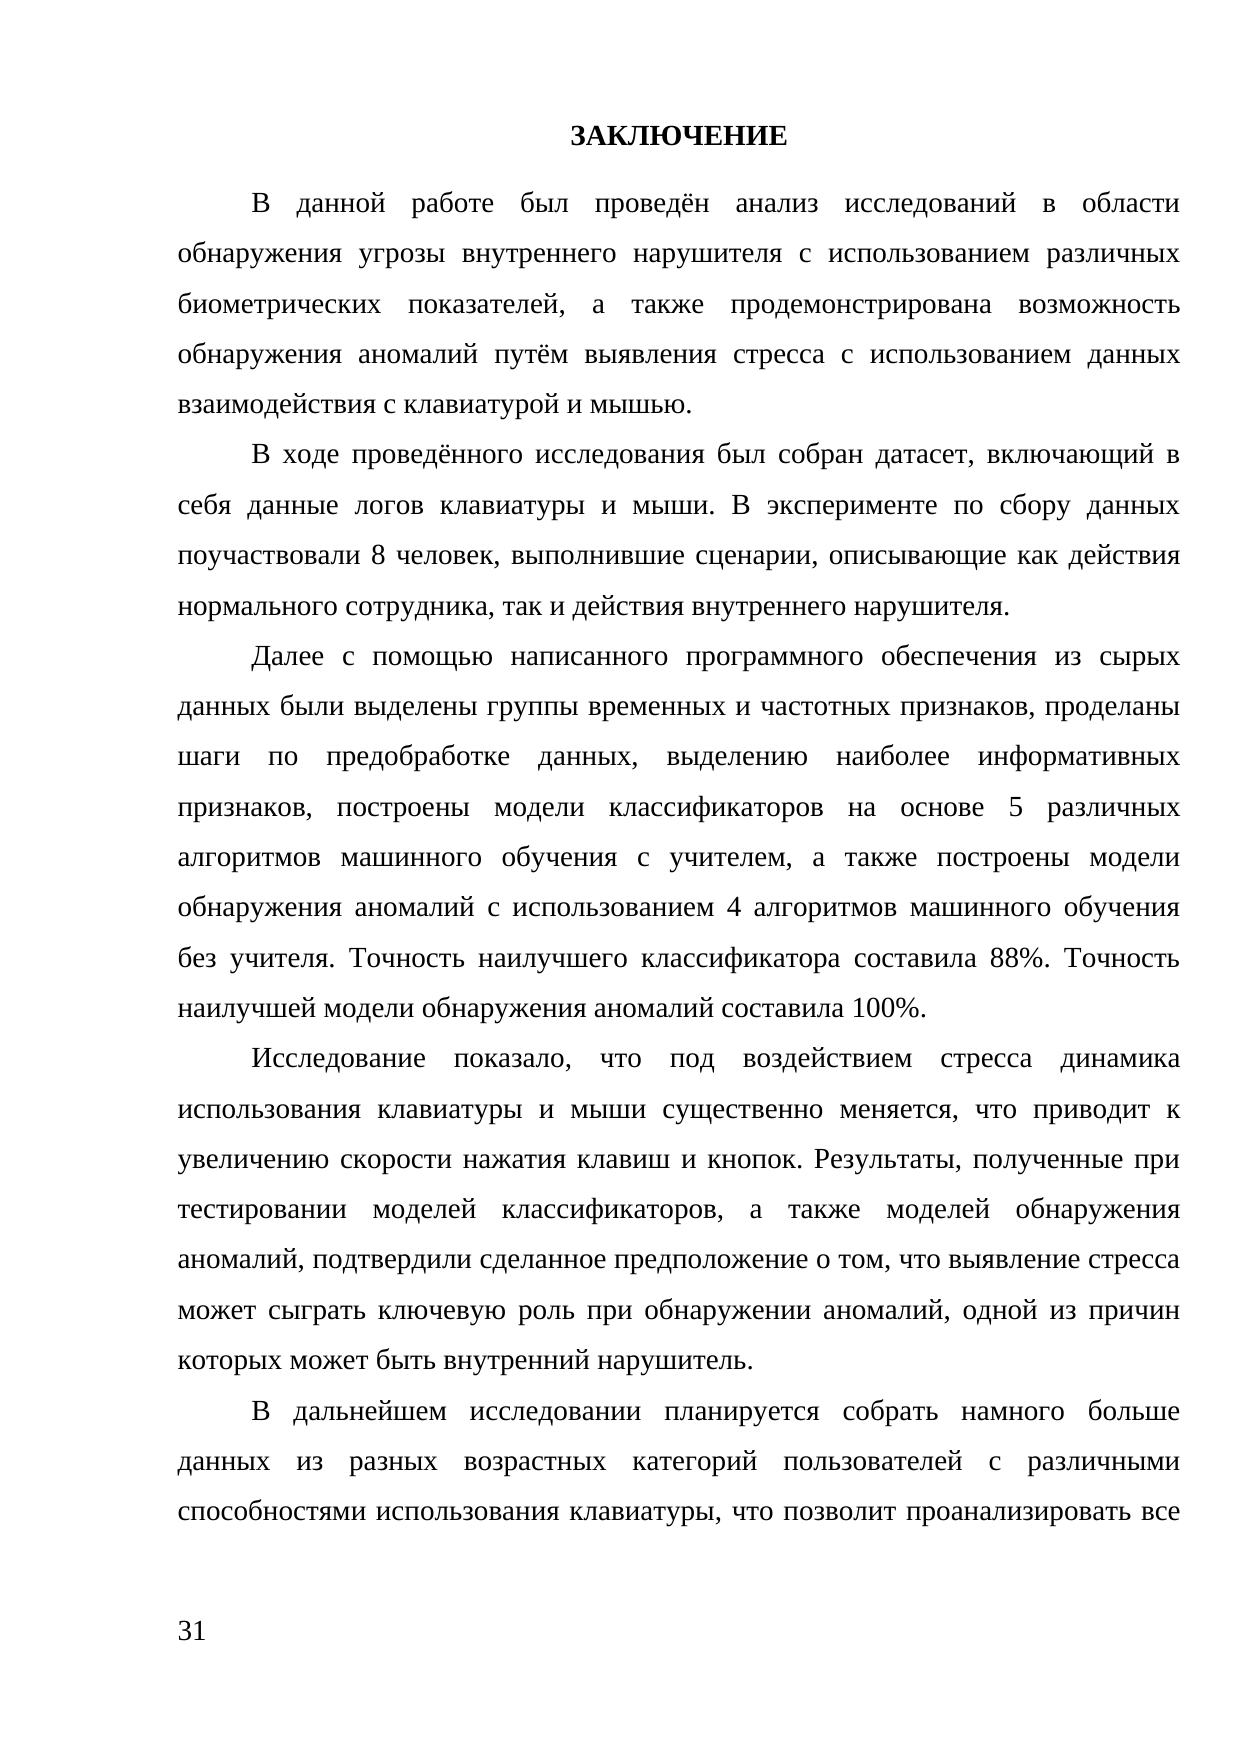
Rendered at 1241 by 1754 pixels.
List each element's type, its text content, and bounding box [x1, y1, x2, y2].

text Исследование показало, что под воздействием стресса динамика использования клавиатуры и мыши существенно меняется, что приводит к увеличению скорости нажатия клавиш и кнопок. Результаты, полученные при тестировании моделей классификаторов, а также моделей обнаружения аномалий, подтвердили сделанное предположение о том, что выявление стресса может сыграть ключевую роль при обнаружении аномалий, одной из причин которых может быть внутренний нарушитель. [177, 1040, 1181, 1376]
text В ходе проведённого исследования был собран датасет, включающий в себя данные логов клавиатуры и мыши. В эксперименте по сбору данных поучаствовали 8 человек, выполнившие сценарии, описывающие как действия нормального сотрудника, так и действия внутреннего нарушителя. [177, 437, 1181, 621]
text Далее с помощью написанного программного обеспечения из сырых данных были выделены группы временных и частотных признаков, проделаны шаги по предобработке данных, выделению наиболее информативных признаков, построены модели классификаторов на основе 5 различных алгоритмов машинного обучения с учителем, а также построены модели обнаружения аномалий с использованием 4 алгоритмов машинного обучения без учителя. Точность наилучшего классификатора составила 88%. Точность наилучшей модели обнаружения аномалий составила 100%. [177, 638, 1181, 1024]
text В данной работе был проведён анализ исследований в области обнаружения угрозы внутреннего нарушителя с использованием различных биометрических показателей, а также продемонстрирована возможность обнаружения аномалий путём выявления стресса с использованием данных взаимодействия с клавиатурой и мышью. [177, 185, 1181, 420]
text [177, 1393, 1181, 1527]
subtitle ЗАКЛЮЧЕНИЕ [177, 118, 1181, 152]
